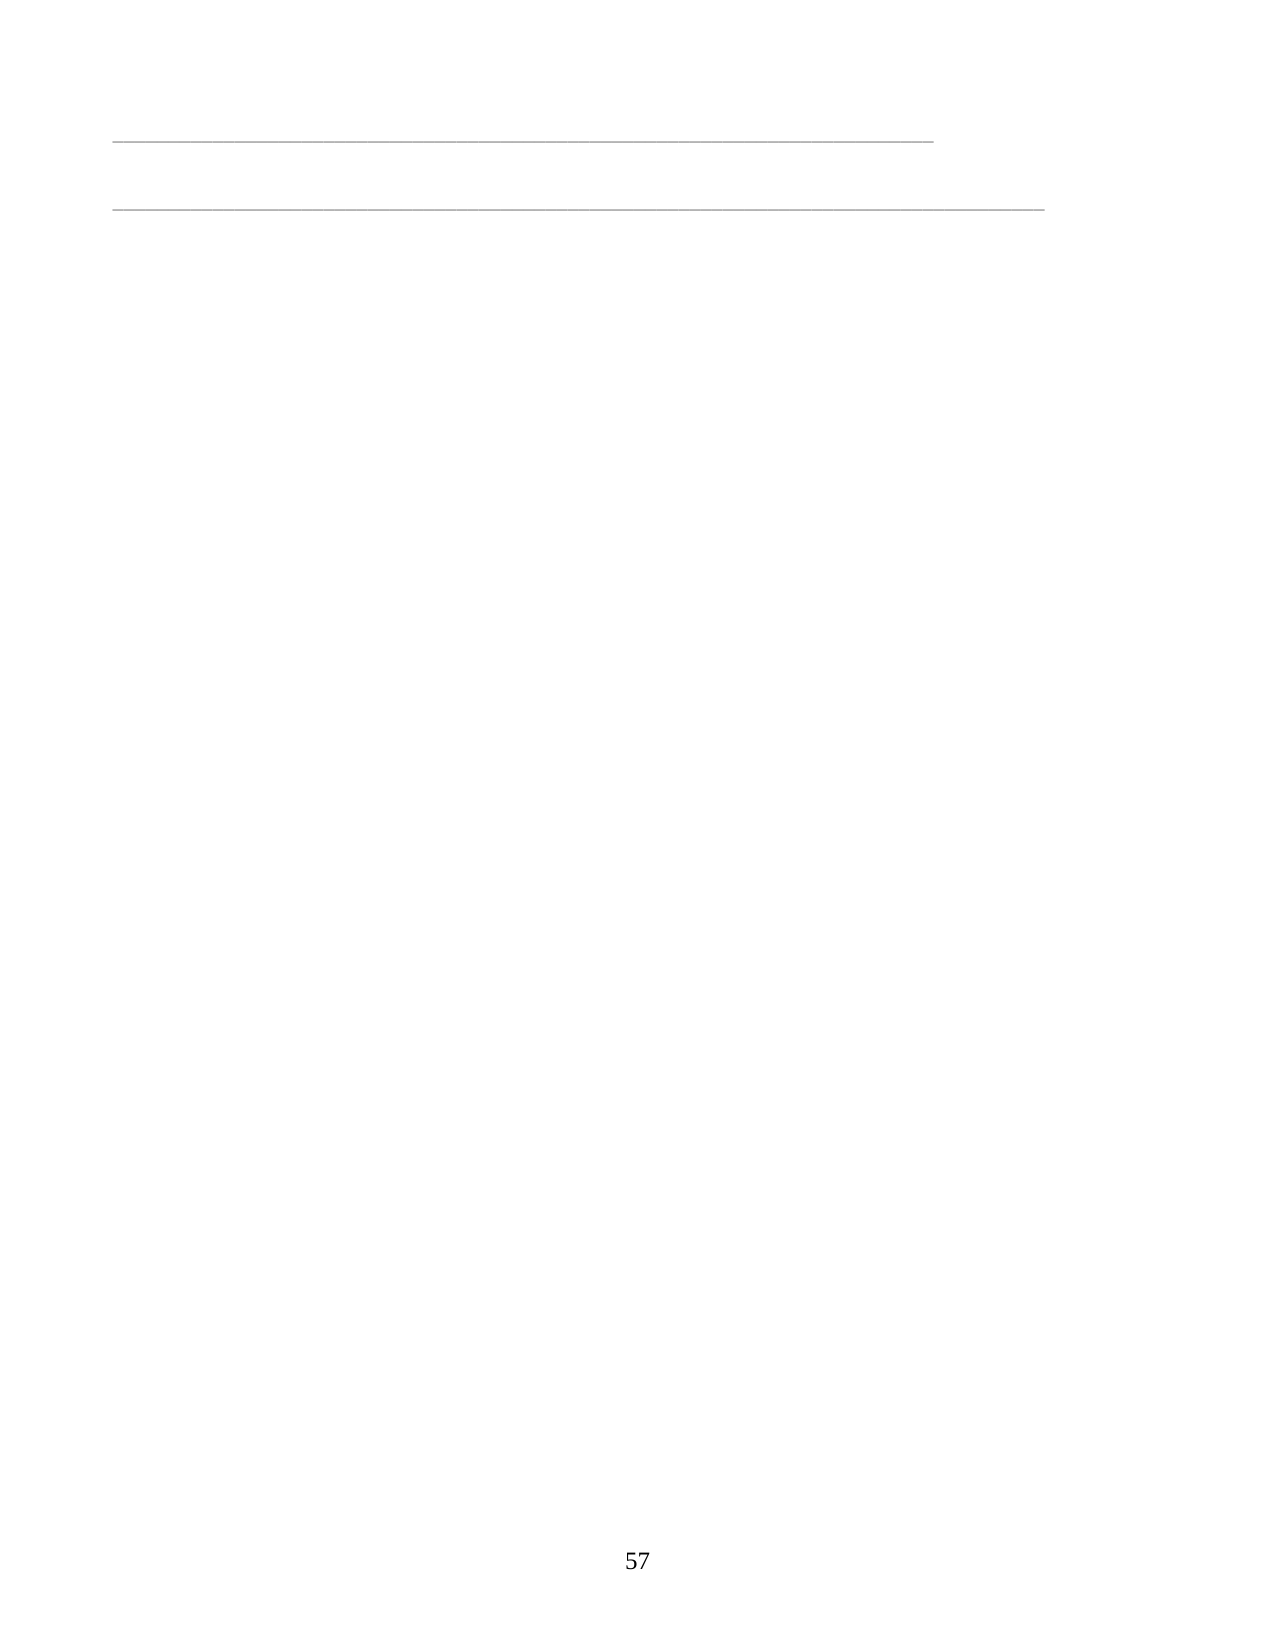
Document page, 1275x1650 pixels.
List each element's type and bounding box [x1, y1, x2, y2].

text [112, 112, 1162, 215]
